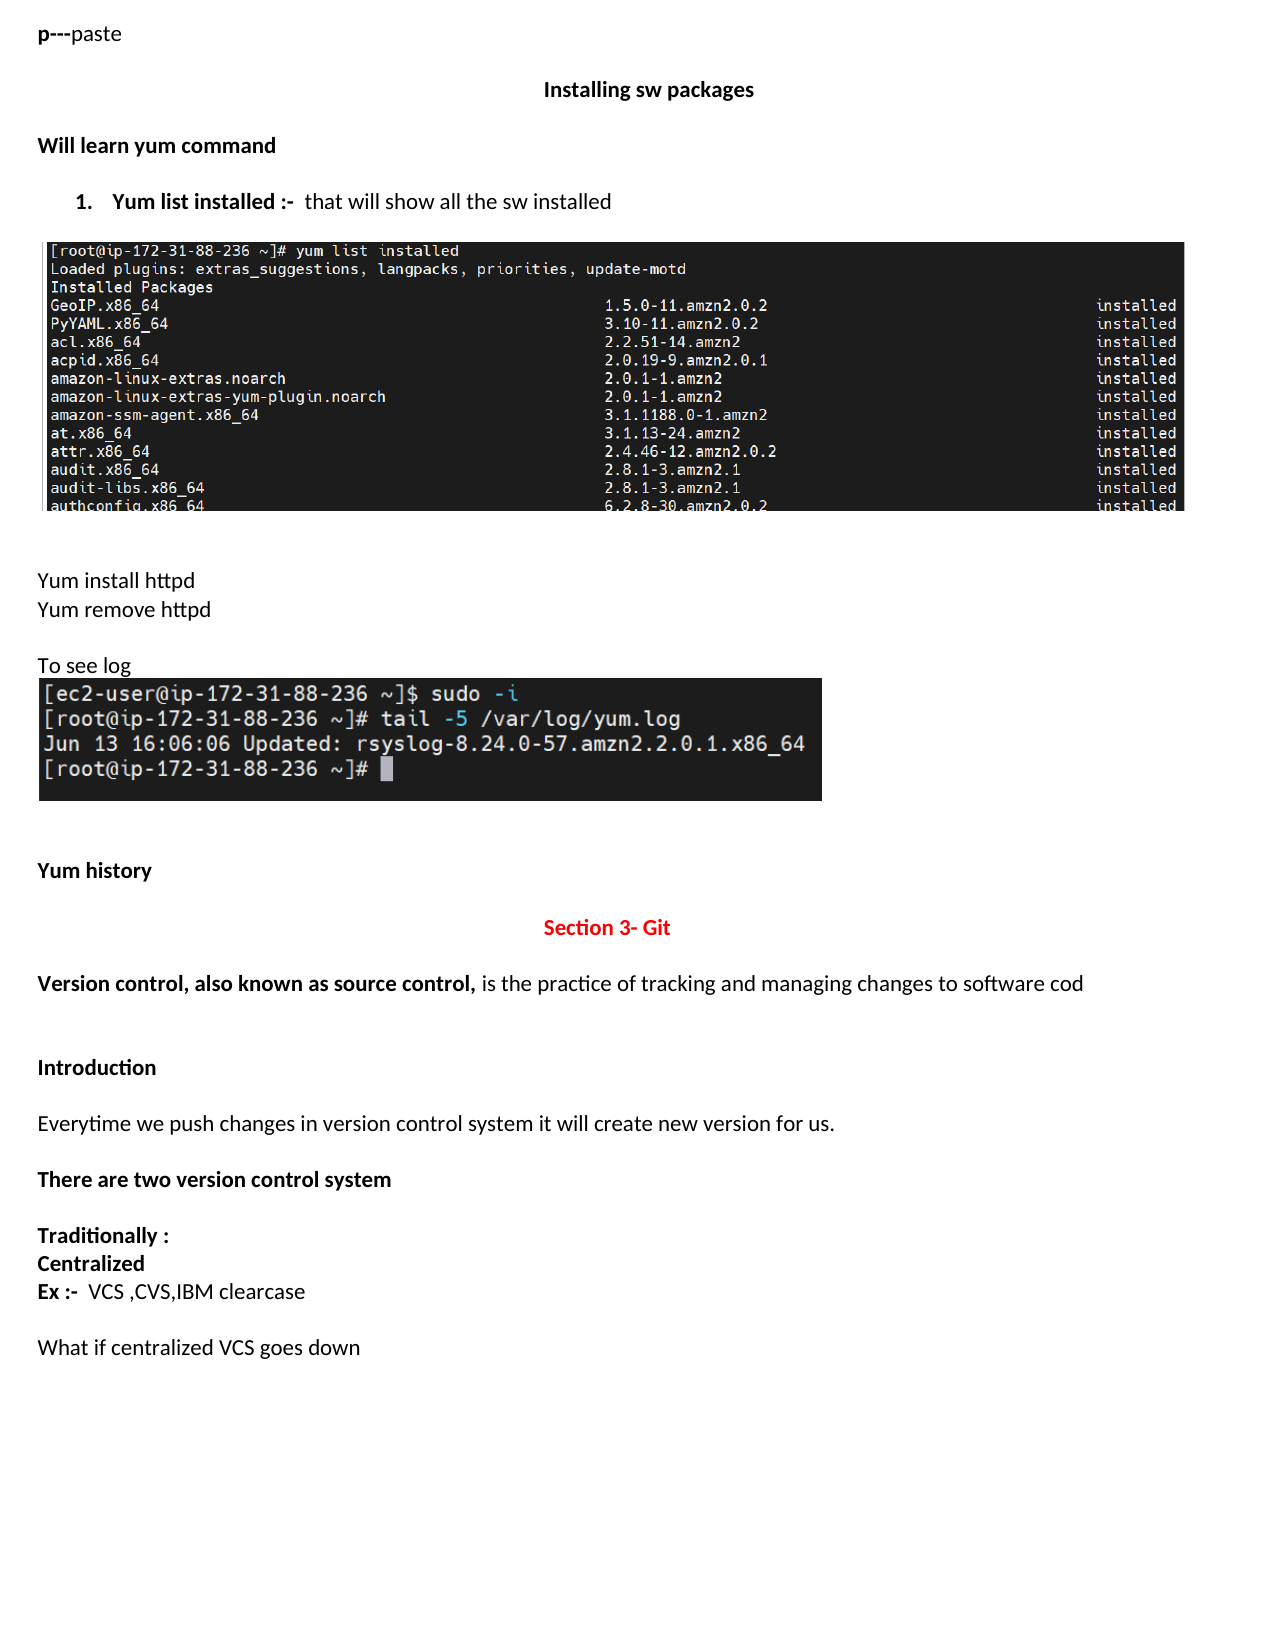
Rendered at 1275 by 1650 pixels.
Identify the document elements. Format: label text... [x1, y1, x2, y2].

text Installing sw packages [544, 75, 1256, 103]
text Ex :- VCS ,CVS,IBM clearcase [37, 1277, 1256, 1305]
text Will learn yum command [37, 131, 1256, 159]
text Yum remove httpd [37, 595, 1256, 623]
text Version control, also known as source control, is the practice of tracking and managing changes to software cod [37, 969, 1256, 997]
text What if centralized VCS goes down [37, 1333, 1256, 1361]
text Introduction [37, 1053, 1256, 1081]
picture [37, 678, 822, 801]
text To see log [37, 651, 1256, 679]
text Traditionally : [37, 1221, 1256, 1249]
text Centralized [37, 1249, 1256, 1277]
picture [37, 242, 1185, 511]
list Yum list installed :- that will show all the sw installed [75, 187, 1256, 215]
text There are two version control system [37, 1165, 1256, 1193]
text Section 3- Git [544, 913, 1256, 941]
text Yum install httpd [37, 567, 1256, 595]
text Everytime we push changes in version control system it will create new version for us. [37, 1109, 1256, 1137]
text p---paste [37, 19, 1256, 47]
text Yum history [37, 857, 1256, 885]
